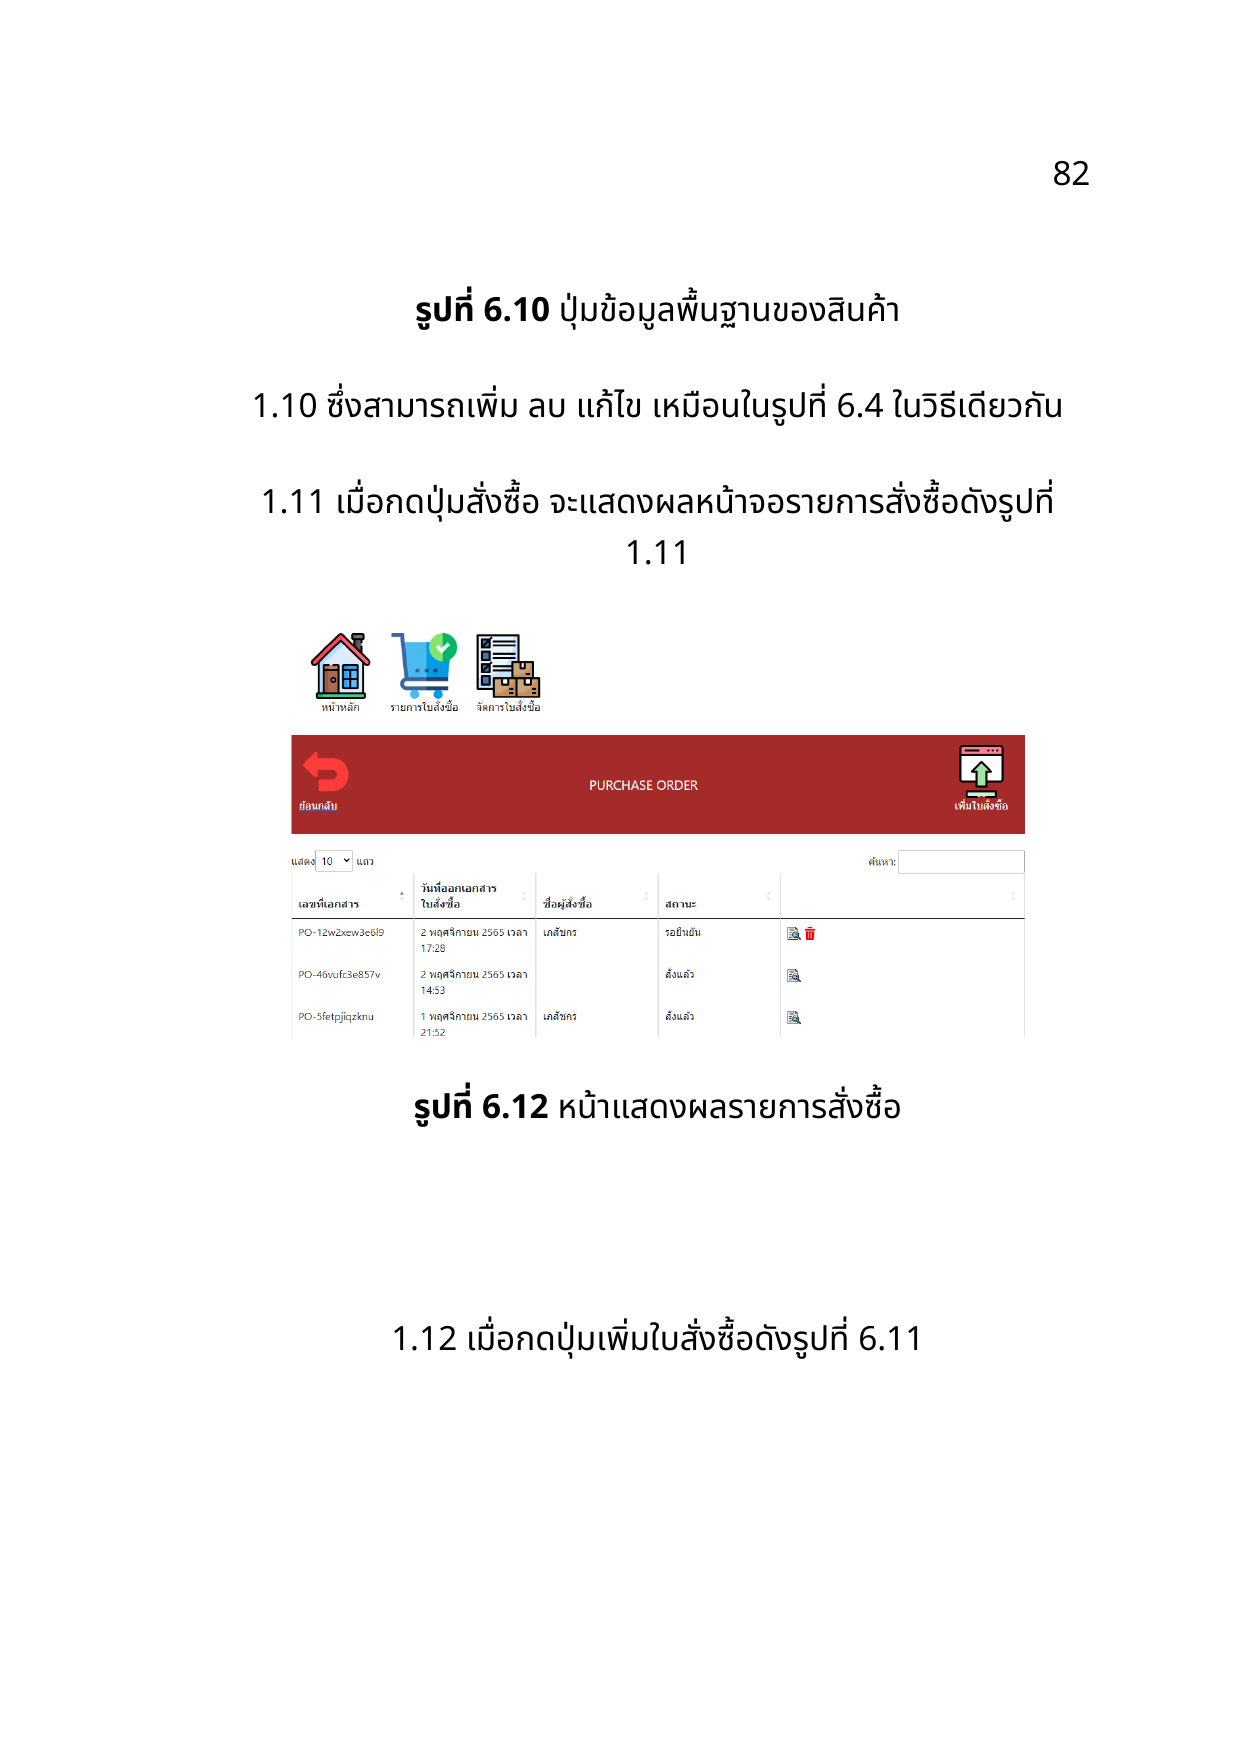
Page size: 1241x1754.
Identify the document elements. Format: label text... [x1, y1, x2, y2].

text 1.10 ซึ่งสามารถเพิ่ม ลบ แก้ไข เหมือนในรูปที่ 6.4 ในวิธีเดียวกัน [225, 382, 1090, 433]
text รูปที่ 6.10 ปุ่มข้อมูลพื้นฐานของสินค้า [225, 286, 1090, 337]
text รูปที่ 6.12 หน้าแสดงผลรายการสั่งซื้อ [225, 1082, 1090, 1133]
text 1.11 เมื่อกดปุ่มสั่งซื้อ จะแสดงผลหน้าจอรายการสั่งซื้อดังรูปที่ 1.11 [225, 478, 1090, 574]
picture [278, 619, 1037, 1037]
text 1.12 เมื่อกดปุ่มเพิ่มใบสั่งซื้อดังรูปที่ 6.11 [225, 1315, 1090, 1365]
